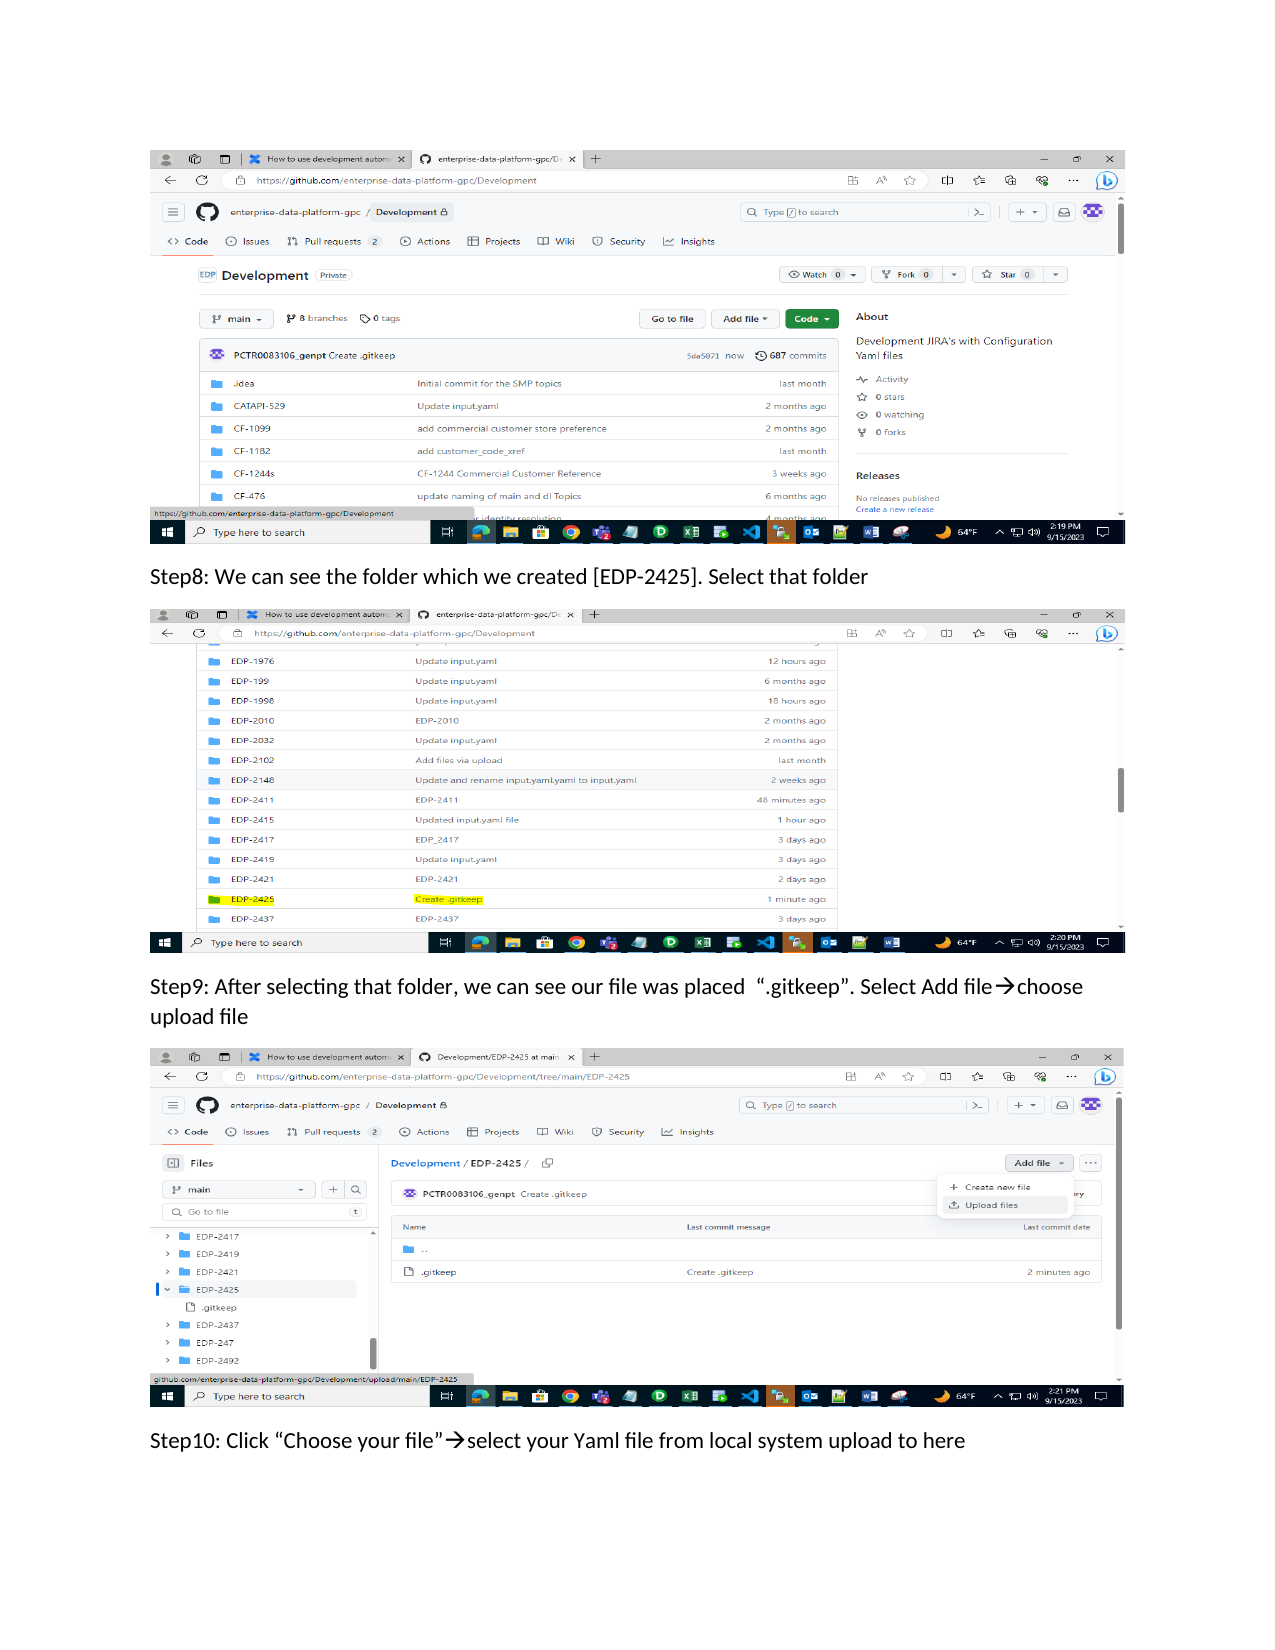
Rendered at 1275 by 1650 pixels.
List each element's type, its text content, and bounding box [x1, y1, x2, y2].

text Step10: Click “Choose your file”select your Yaml file from local system upload to here [150, 1426, 1125, 1454]
picture [150, 1048, 1124, 1407]
picture [150, 609, 1125, 953]
picture [150, 150, 1125, 544]
text Step9: After selecting that folder, we can see our file was placed “.gitkeep”. Select Add filechoose upload file [150, 972, 1125, 1030]
text Step8: We can see the folder which we created [EDP-2425]. Select that folder [150, 562, 1125, 590]
